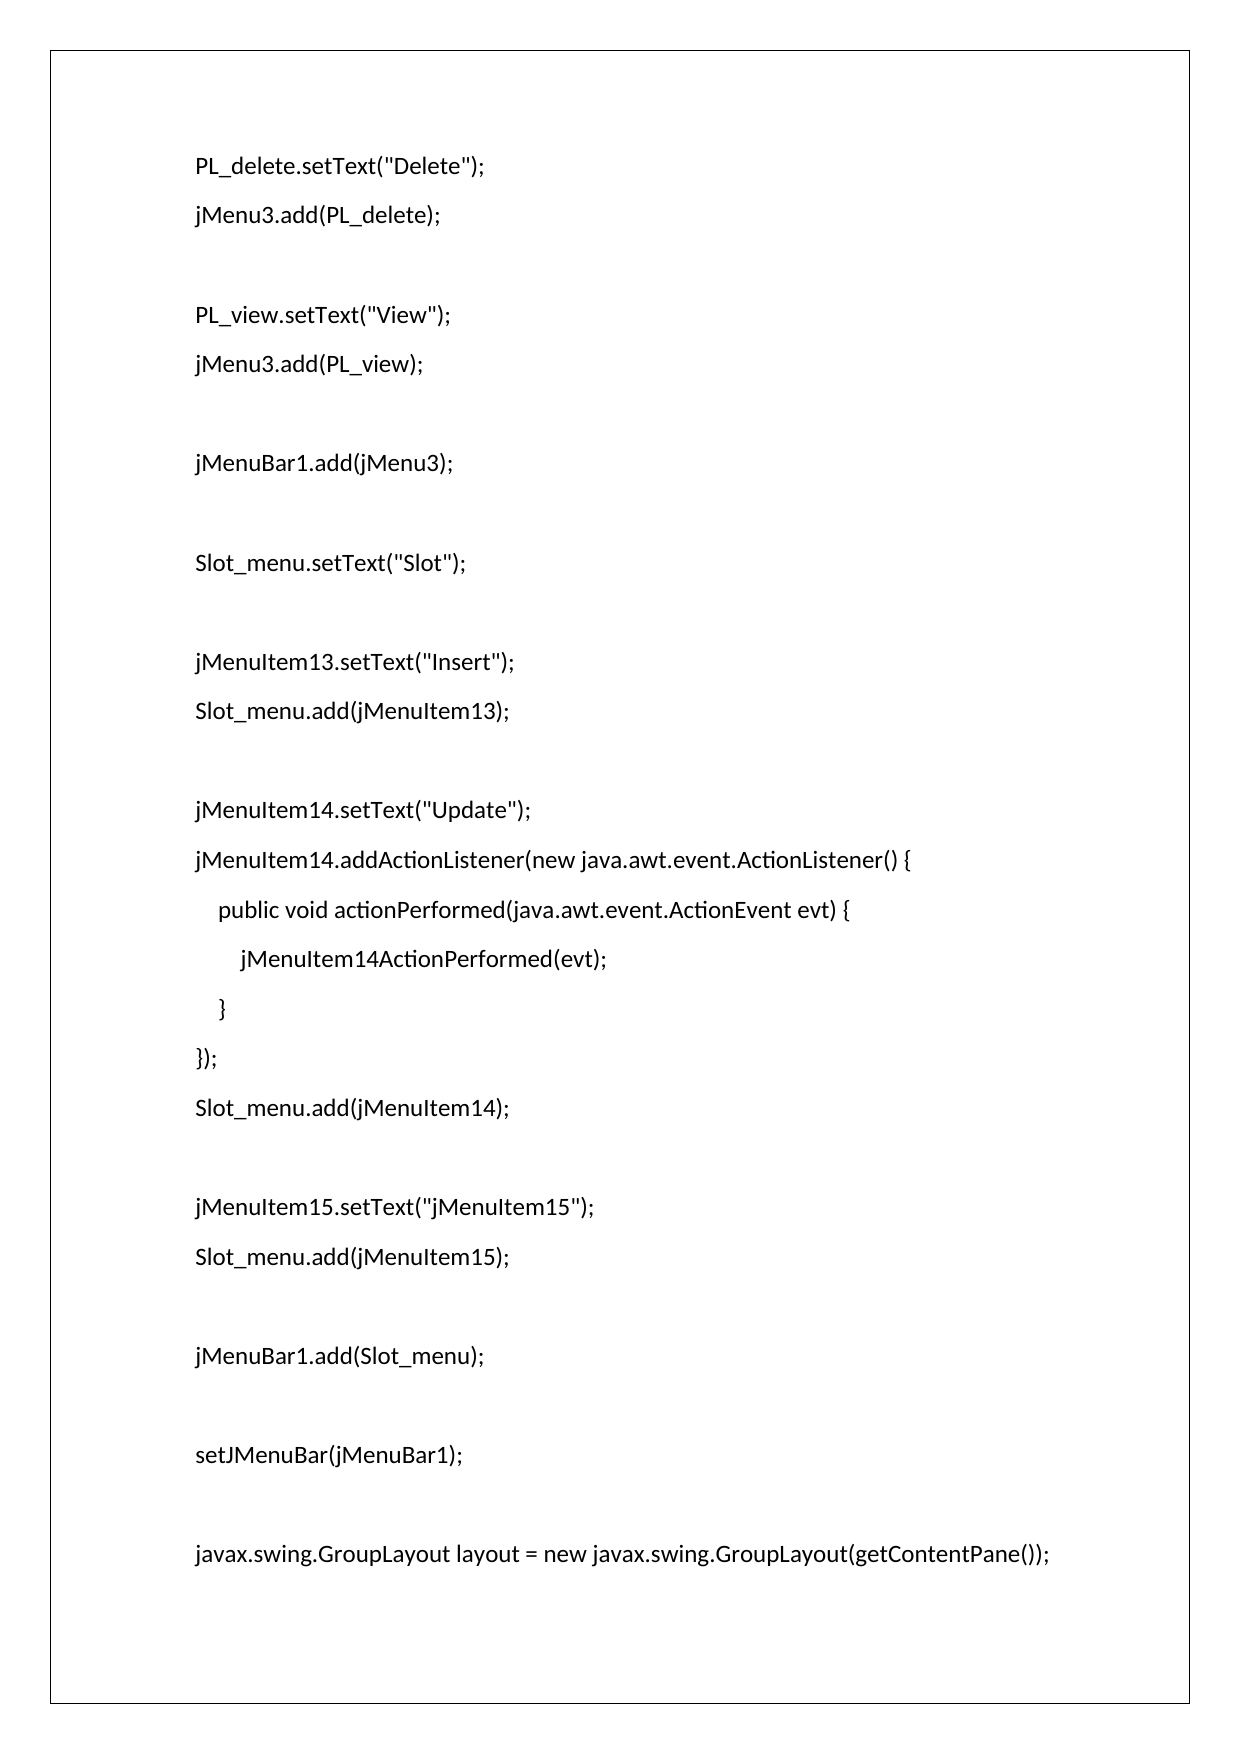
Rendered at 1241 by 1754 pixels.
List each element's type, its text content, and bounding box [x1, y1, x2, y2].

text jMenuItem15.setText("jMenuItem15"); [150, 1191, 1090, 1222]
text Slot_menu.add(jMenuItem13); [150, 695, 1090, 726]
text jMenuItem14ActionPerformed(evt); [150, 943, 1090, 974]
text Slot_menu.setText("Slot"); [150, 547, 1090, 577]
text PL_view.setText("View"); [150, 299, 1090, 329]
text jMenuBar1.add(jMenu3); [150, 447, 1090, 478]
text jMenu3.add(PL_delete); [150, 199, 1090, 230]
text setJMenuBar(jMenuBar1); [150, 1439, 1090, 1470]
text Slot_menu.add(jMenuItem14); [150, 1092, 1090, 1123]
text Slot_menu.add(jMenuItem15); [150, 1241, 1090, 1271]
text }); [150, 1042, 1090, 1073]
text jMenuItem14.setText("Update"); [150, 794, 1090, 825]
text } [150, 993, 1090, 1023]
text PL_delete.setText("Delete"); [150, 150, 1090, 181]
text public void actionPerformed(java.awt.event.ActionEvent evt) { [150, 894, 1090, 924]
text jMenuBar1.add(Slot_menu); [150, 1340, 1090, 1371]
text jMenuItem14.addActionListener(new java.awt.event.ActionListener() { [150, 844, 1090, 875]
text jMenu3.add(PL_view); [150, 348, 1090, 379]
text jMenuItem13.setText("Insert"); [150, 646, 1090, 676]
text javax.swing.GroupLayout layout = new javax.swing.GroupLayout(getContentPane()); [150, 1538, 1090, 1569]
